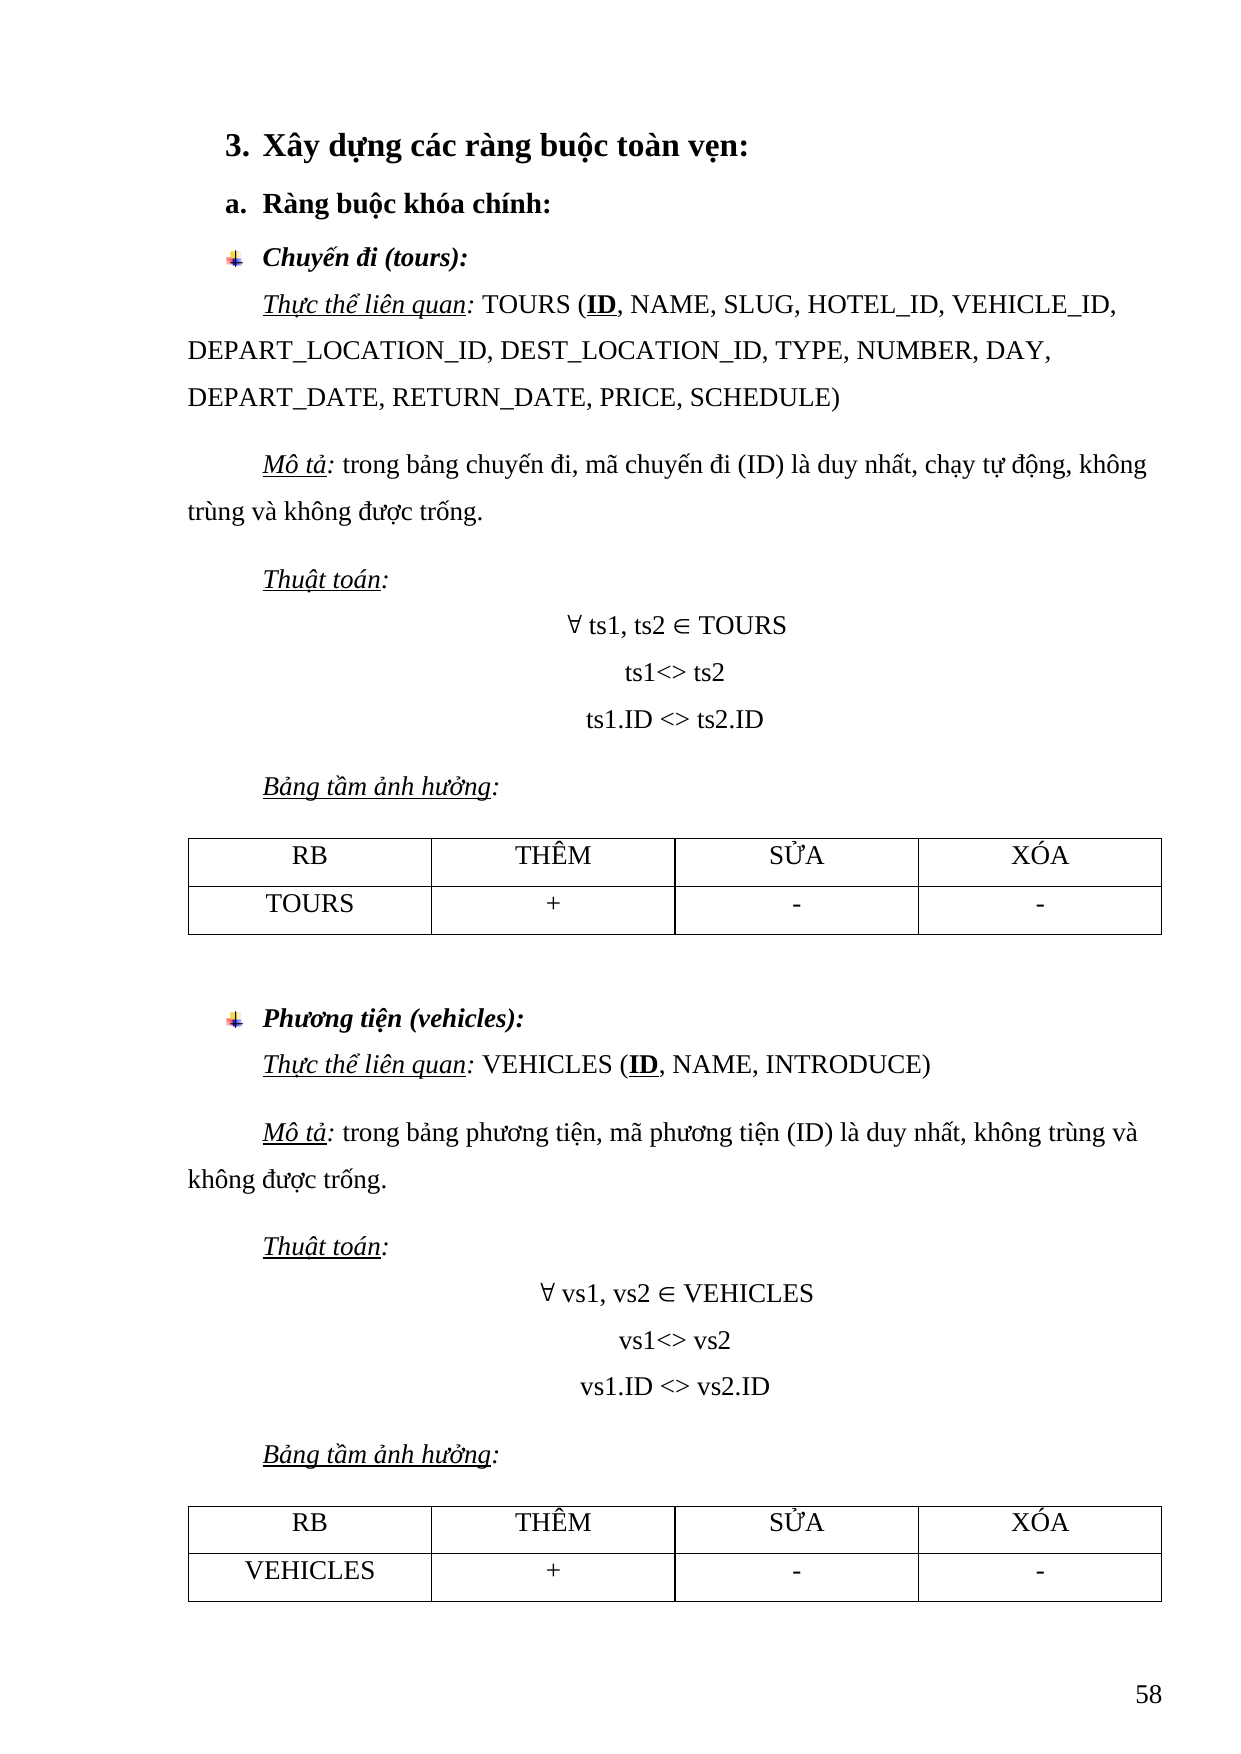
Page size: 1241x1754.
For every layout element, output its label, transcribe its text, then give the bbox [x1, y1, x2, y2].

table_header SỬA [676, 1507, 918, 1553]
text Phương tiện (vehicles): [225, 1002, 1162, 1033]
text Thuật toán: [187, 563, 1162, 594]
table_cell - [676, 1554, 918, 1601]
table_header THÊM [432, 1507, 674, 1553]
table_header SỬA [676, 839, 918, 886]
text ts1<> ts2 [187, 656, 1162, 687]
text Chuyến đi (tours): [225, 241, 1162, 272]
table_header XÓA [919, 839, 1161, 886]
table_cell VEHICLES [189, 1554, 431, 1601]
text vs1<> vs2 [187, 1324, 1162, 1355]
table_header THÊM [432, 839, 674, 886]
list Ràng buộc khóa chính: [225, 187, 1162, 220]
text Thuật toán: [187, 1230, 1162, 1261]
text Mô tả: trong bảng phương tiện, mã phương tiện (ID) là duy nhất, không trùng và không được trống. [187, 1116, 1162, 1194]
table_cell TOURS [189, 887, 431, 933]
table_cell - [676, 887, 918, 933]
table_cell - [919, 887, 1161, 933]
table_cell - [919, 1554, 1161, 1601]
table_cell + [432, 1554, 674, 1601]
picture [226, 249, 243, 267]
text vs1, vs2 VEHICLES [187, 1277, 1162, 1308]
text ts1.ID <> ts2.ID [187, 703, 1162, 734]
picture [226, 1010, 243, 1028]
text ts1, ts2 TOURS [187, 609, 1162, 641]
table_header RB [189, 1507, 431, 1553]
text Thực thể liên quan: TOURS (ID, NAME, SLUG, HOTEL_ID, VEHICLE_ID, DEPART_LOCATION_ID, DEST_LOCATION_ID, TYPE, NUMBER, DAY, DEPART_DATE, RETURN_DATE, PRICE, SCHEDULE) [187, 288, 1162, 412]
text vs1.ID <> vs2.ID [187, 1371, 1162, 1402]
table_header XÓA [919, 1507, 1161, 1553]
table_header RB [189, 839, 431, 886]
text Thực thể liên quan: VEHICLES (ID, NAME, INTRODUCE) [187, 1049, 1162, 1080]
text Mô tả: trong bảng chuyến đi, mã chuyến đi (ID) là duy nhất, chạy tự động, không trùng và không được trống. [187, 449, 1162, 526]
list Xây dựng các ràng buộc toàn vẹn: [225, 125, 1162, 163]
table_cell + [432, 887, 674, 933]
text Bảng tầm ảnh hưởng: [187, 771, 1162, 802]
text Bảng tầm ảnh hưởng: [187, 1438, 1162, 1469]
